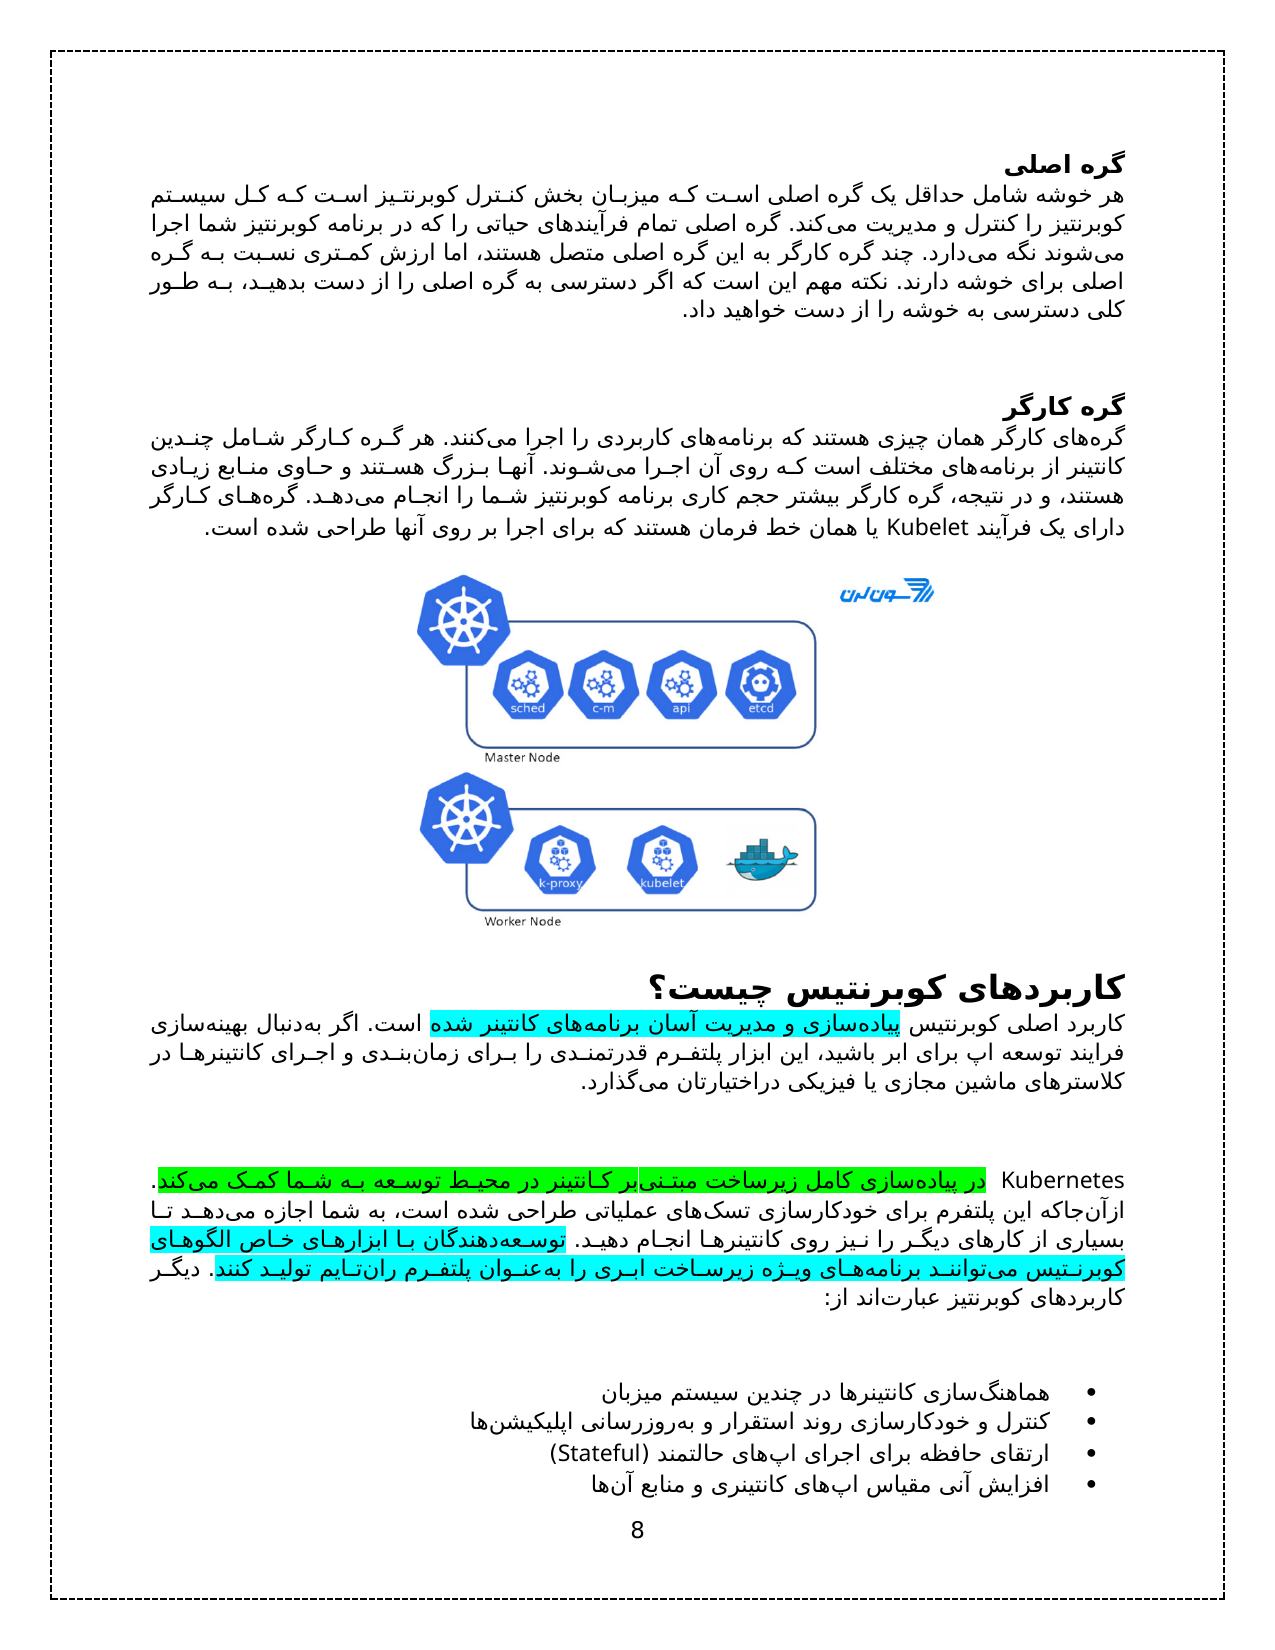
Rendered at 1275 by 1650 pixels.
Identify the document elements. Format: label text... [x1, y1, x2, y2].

text گره‌های کارگر همان چیزی هستند که برنامه‌های کاربردی را اجرا می‌کنند. هر گره کارگر شامل چندین کانتینر از برنامه‌های مختلف است که روی آن اجرا می‌شوند. آنها بزرگ هستند و حاوی منابع زیادی هستند، و در نتیجه، گره کارگر بیشتر حجم کاری برنامه کوبرنتیز شما را انجام می‌دهد. گره‌های کارگر دارای یک فرآیند Kubelet یا همان خط فرمان هستند که برای اجرا بر روی آنها طراحی شده است. [150, 424, 1125, 542]
text کاربرد اصلی کوبرنتیس پیاده‌سازی و مدیریت آسان برنامه‌های کانتینر شده است. اگر به‌دنبال بهینه‌سازی فرایند توسعه اپ برای ابر باشید، این ابزار پلتفرم قدرتمندی را برای زمان‌بندی و اجرای کانتینرها در کلاسترهای ماشین مجازی یا فیزیکی دراختیارتان می‌گذارد. [150, 1010, 1125, 1094]
list هماهنگ‌سازی کانتینرها در چندین سیستم میزبان [150, 1379, 1087, 1406]
subtitle کاربردهای کوبرنتیس چیست؟ [150, 968, 1125, 1007]
text Kubernetes در پیاده‌سازی کامل زیرساخت مبتنی‌بر کانتینر در محیط توسعه به شما کمک می‌کند. ازآن‌‌جا‌‌که این پلتفرم برای خودکارسازی تسک‌های عملیاتی طراحی شده است، به شما اجازه می‌دهد تا بسیاری از کارهای دیگر را نیز روی کانتینرها انجام دهید. توسعه‌دهندگان با ابزارهای خاص الگوهای کوبرنتیس می‌توانند برنامه‌های ویژه زیرساخت ابری را به‌عنوان پلتفرم ران‌تایم تولید کنند. دیگر کاربردهای کوبرنتیز عبارت‌اند از: [150, 1164, 1125, 1310]
list ارتقای حافظه برای اجرای اپ‌های حالتمند (Stateful) [150, 1437, 1087, 1468]
subtitle گره اصلی [150, 150, 1125, 179]
list افزایش آنی مقیاس اپ‌های کانتینری و منابع آن‌ها [150, 1471, 1087, 1498]
subtitle گره کارگر [150, 392, 1125, 422]
list کنترل و خودکارسازی روند استقرار و به‌روزرسانی اپلیکیشن‌ها [150, 1408, 1087, 1435]
picture [321, 561, 954, 941]
text هر خوشه شامل حداقل یک گره اصلی است که میزبان بخش کنترل کوبرنتیز است که کل سیستم کوبرنتیز را کنترل و مدیریت می‌کند. گره اصلی تمام فرآیندهای حیاتی را که در برنامه کوبرنتیز شما اجرا می‌شوند نگه می‌دارد. چند گره کارگر به این گره اصلی متصل هستند، اما ارزش کمتری نسبت به گره اصلی برای خوشه دارند. نکته مهم این است که اگر دسترسی به گره اصلی را از دست بدهید، به طور کلی دسترسی به خوشه را از دست خواهید داد. [150, 181, 1125, 323]
